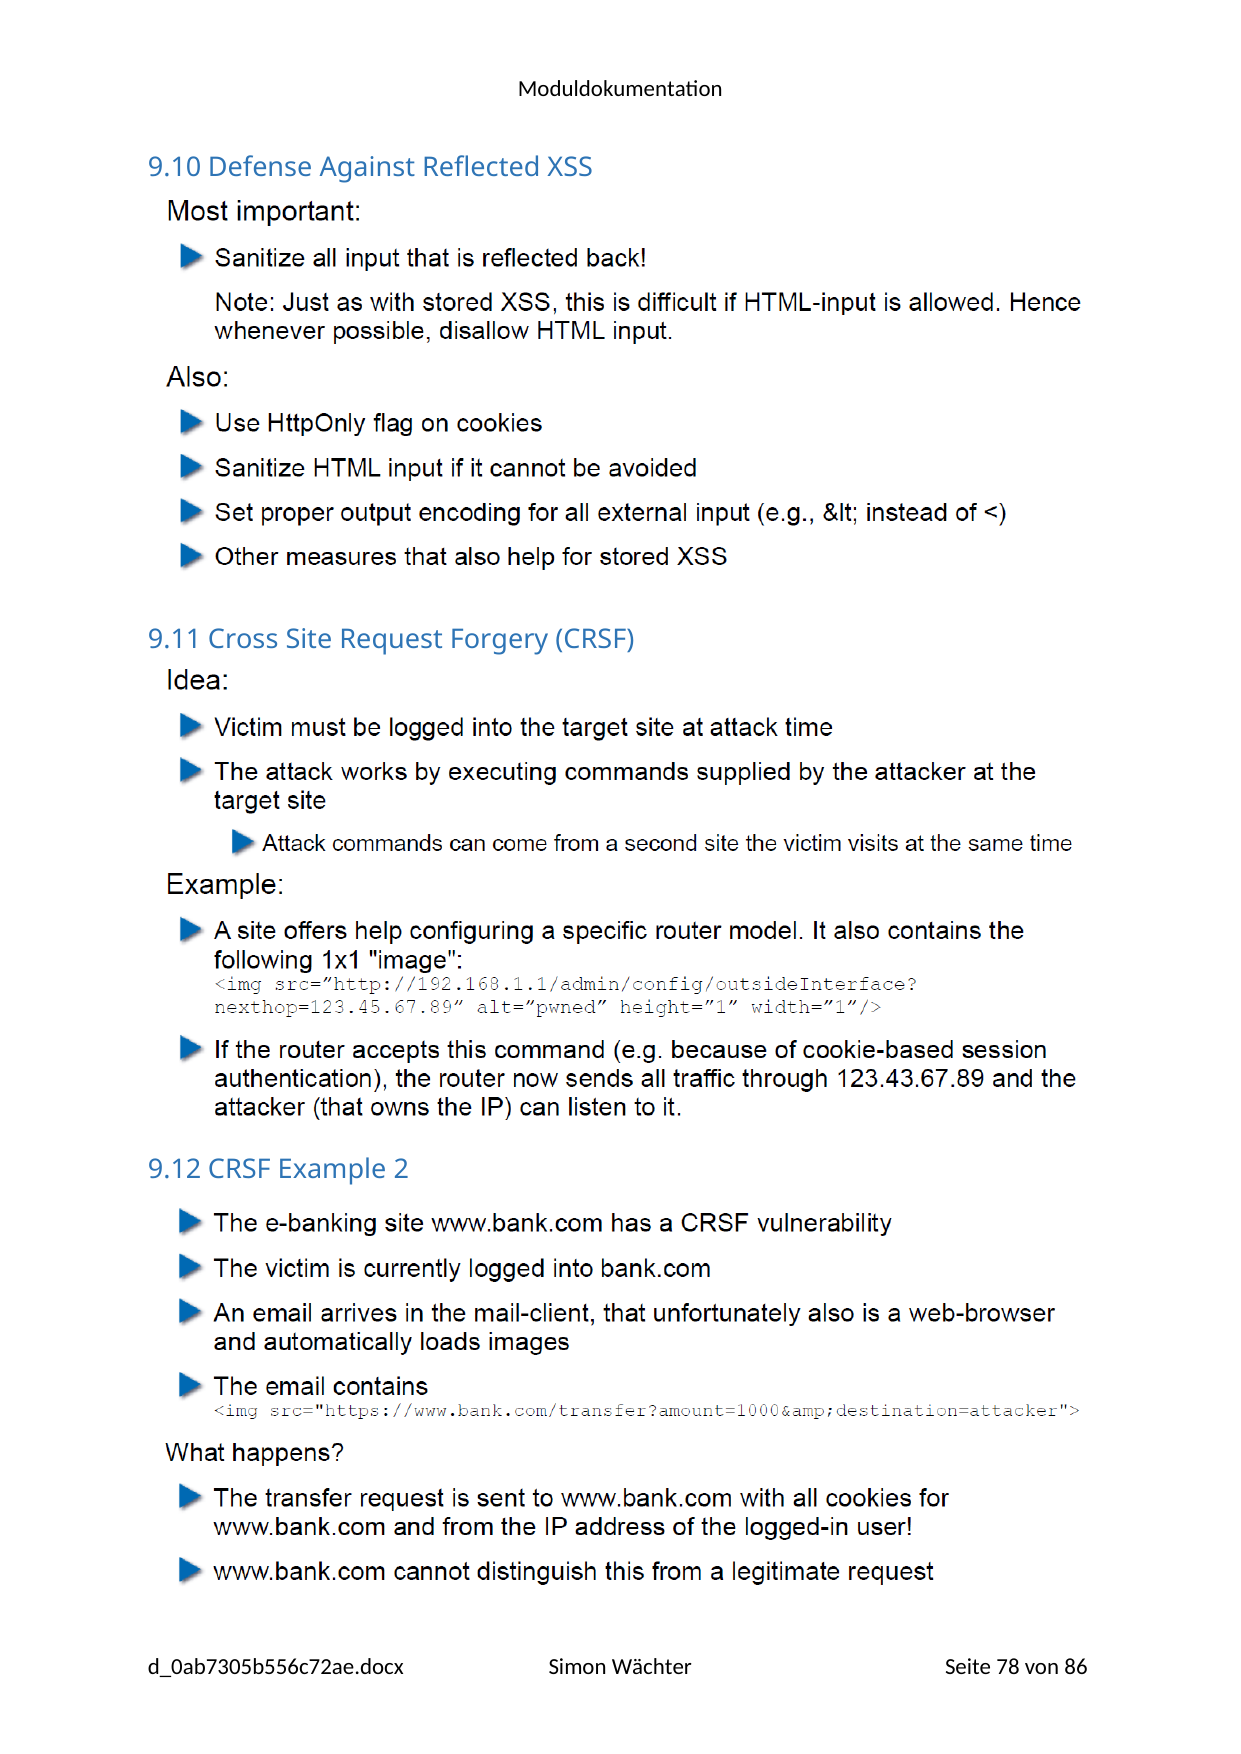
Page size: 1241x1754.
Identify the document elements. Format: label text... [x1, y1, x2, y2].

picture [147, 1188, 1093, 1617]
picture [147, 659, 1093, 1131]
subtitle CRSF Example 2 [148, 1149, 1093, 1186]
subtitle Cross Site Request Forgery (CRSF) [148, 620, 1093, 657]
picture [147, 187, 1093, 601]
subtitle Defense Against Reflected XSS [148, 148, 1093, 184]
